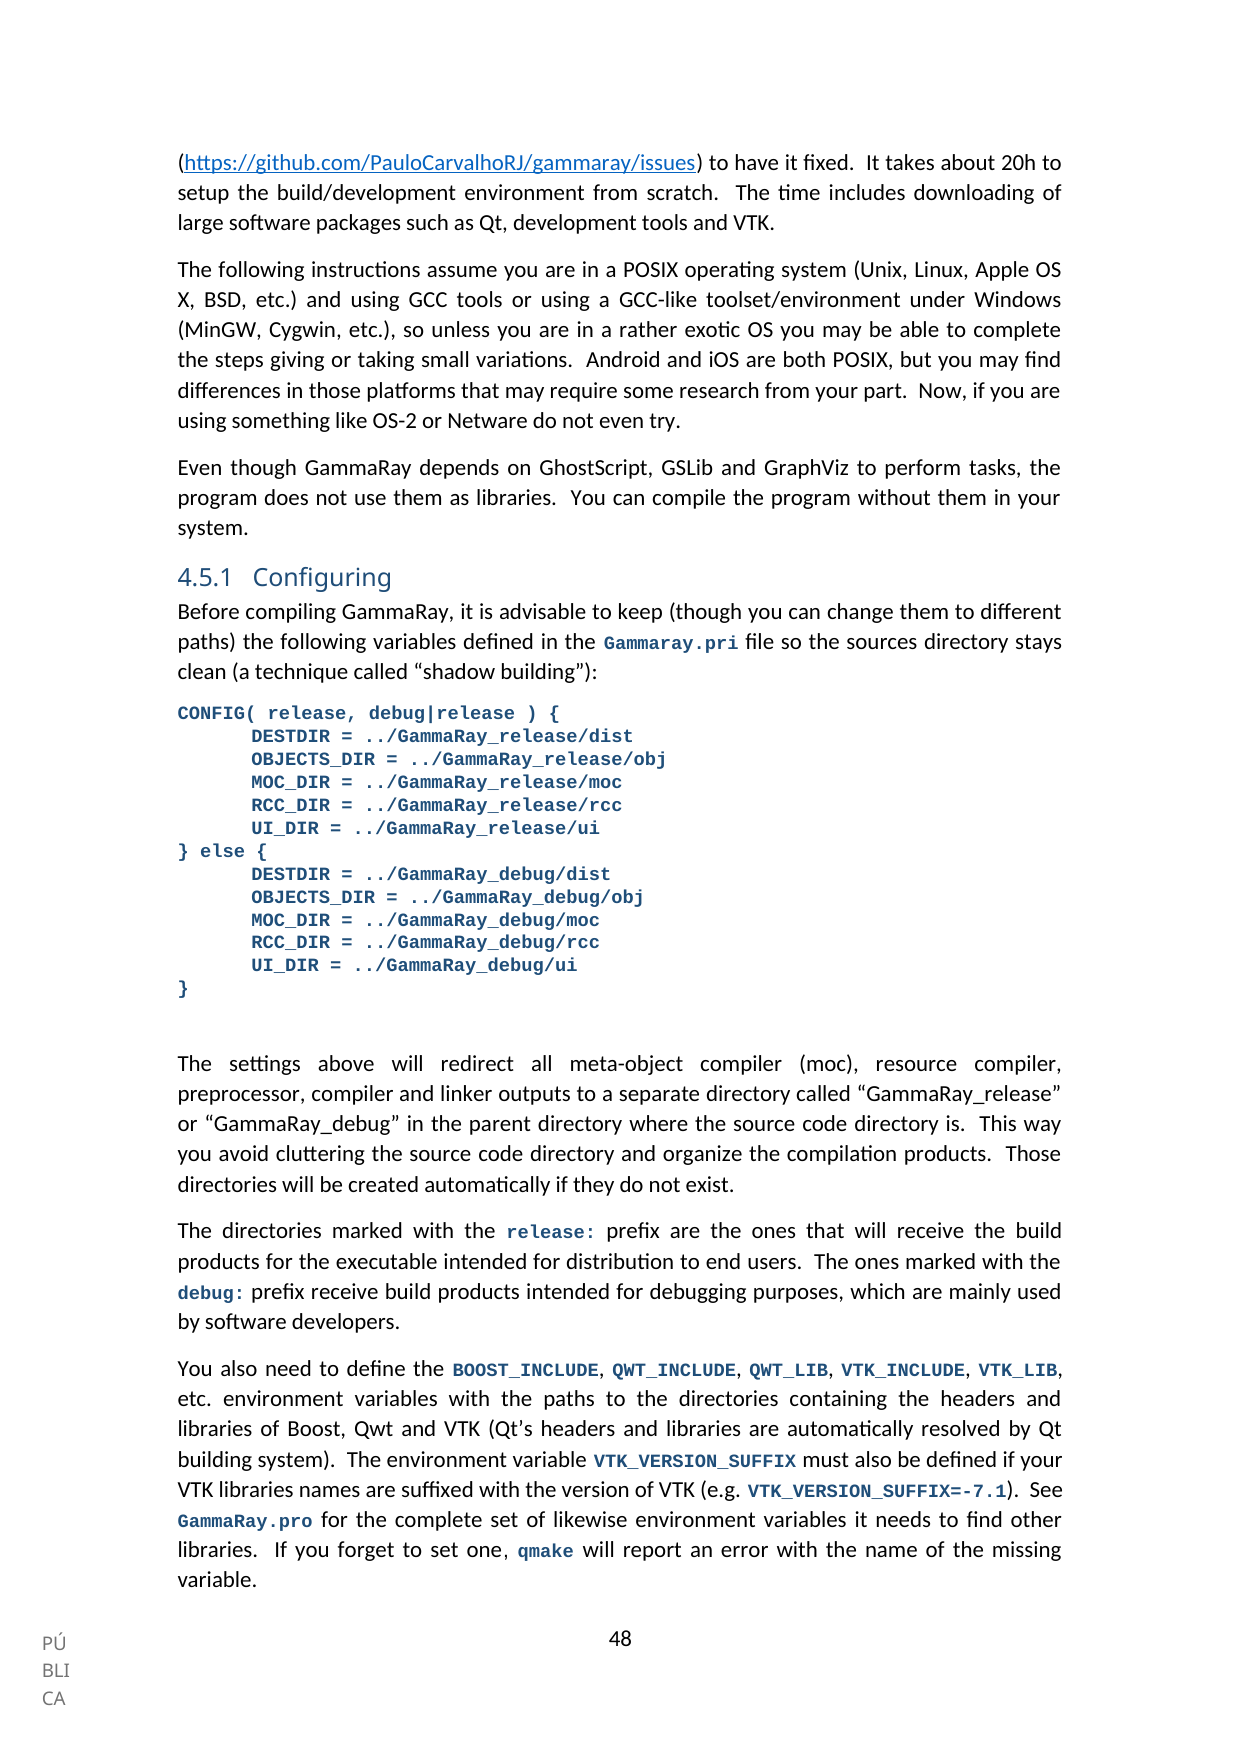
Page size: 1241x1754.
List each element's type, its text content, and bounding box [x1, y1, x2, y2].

text DESTDIR = ../GammaRay_release/dist [177, 727, 1063, 748]
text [177, 148, 1063, 236]
subtitle Configuring [177, 560, 1063, 594]
text RCC_DIR = ../GammaRay_release/rcc [177, 796, 1063, 817]
text MOC_DIR = ../GammaRay_debug/moc [177, 910, 1063, 932]
text You also need to define the BOOST_INCLUDE, QWT_INCLUDE, QWT_LIB, VTK_INCLUDE, VTK_LIB, etc. environment variables with the paths to the directories containing the headers and libraries of Boost, Qwt and VTK (Qt’s headers and libraries are automatically resolved by Qt building system). The environment variable VTK_VERSION_SUFFIX must also be defined if your VTK libraries names are suffixed with the version of VTK (e.g. VTK_VERSION_SUFFIX=-7.1). See GammaRay.pro for the complete set of likewise environment variables it needs to find other libraries. If you forget to set one, qmake will report an error with the name of the missing variable. [177, 1354, 1063, 1594]
text CONFIG( release, debug|release ) { [177, 704, 1063, 725]
text OBJECTS_DIR = ../GammaRay_debug/obj [177, 887, 1063, 909]
text The settings above will redirect all meta-object compiler (moc), resource compiler, preprocessor, compiler and linker outputs to a separate directory called “GammaRay_release” or “GammaRay_debug” in the parent directory where the source code directory is. This way you avoid cluttering the source code directory and organize the compilation products. Those directories will be created automatically if they do not exist. [177, 1049, 1063, 1198]
text OBJECTS_DIR = ../GammaRay_release/obj [177, 750, 1063, 771]
text The directories marked with the release: prefix are the ones that will receive the build products for the executable intended for distribution to end users. The ones marked with the debug: prefix receive build products intended for debugging purposes, which are mainly used by software developers. [177, 1217, 1063, 1335]
text UI_DIR = ../GammaRay_debug/ui [177, 956, 1063, 977]
text DESTDIR = ../GammaRay_debug/dist [177, 864, 1063, 886]
text Even though GammaRay depends on GhostScript, GSLib and GraphViz to perform tasks, the program does not use them as libraries. You can compile the program without them in your system. [177, 453, 1063, 541]
text UI_DIR = ../GammaRay_release/ui [177, 819, 1063, 840]
text Before compiling GammaRay, it is advisable to keep (though you can change them to different paths) the following variables defined in the Gammaray.pri file so the sources directory stays clean (a technique called “shadow building”): [177, 597, 1063, 685]
text MOC_DIR = ../GammaRay_release/moc [177, 773, 1063, 794]
text The following instructions assume you are in a POSIX operating system (Unix, Linux, Apple OS X, BSD, etc.) and using GCC tools or using a GCC-like toolset/environment under Windows (MinGW, Cygwin, etc.), so unless you are in a rather exotic OS you may be able to complete the steps giving or taking small variations. Android and iOS are both POSIX, but you may find differences in those platforms that may require some research from your part. Now, if you are using something like OS-2 or Netware do not even try. [177, 255, 1063, 434]
text } [177, 979, 1063, 1000]
text RCC_DIR = ../GammaRay_debug/rcc [177, 933, 1063, 954]
text } else { [177, 842, 1063, 863]
